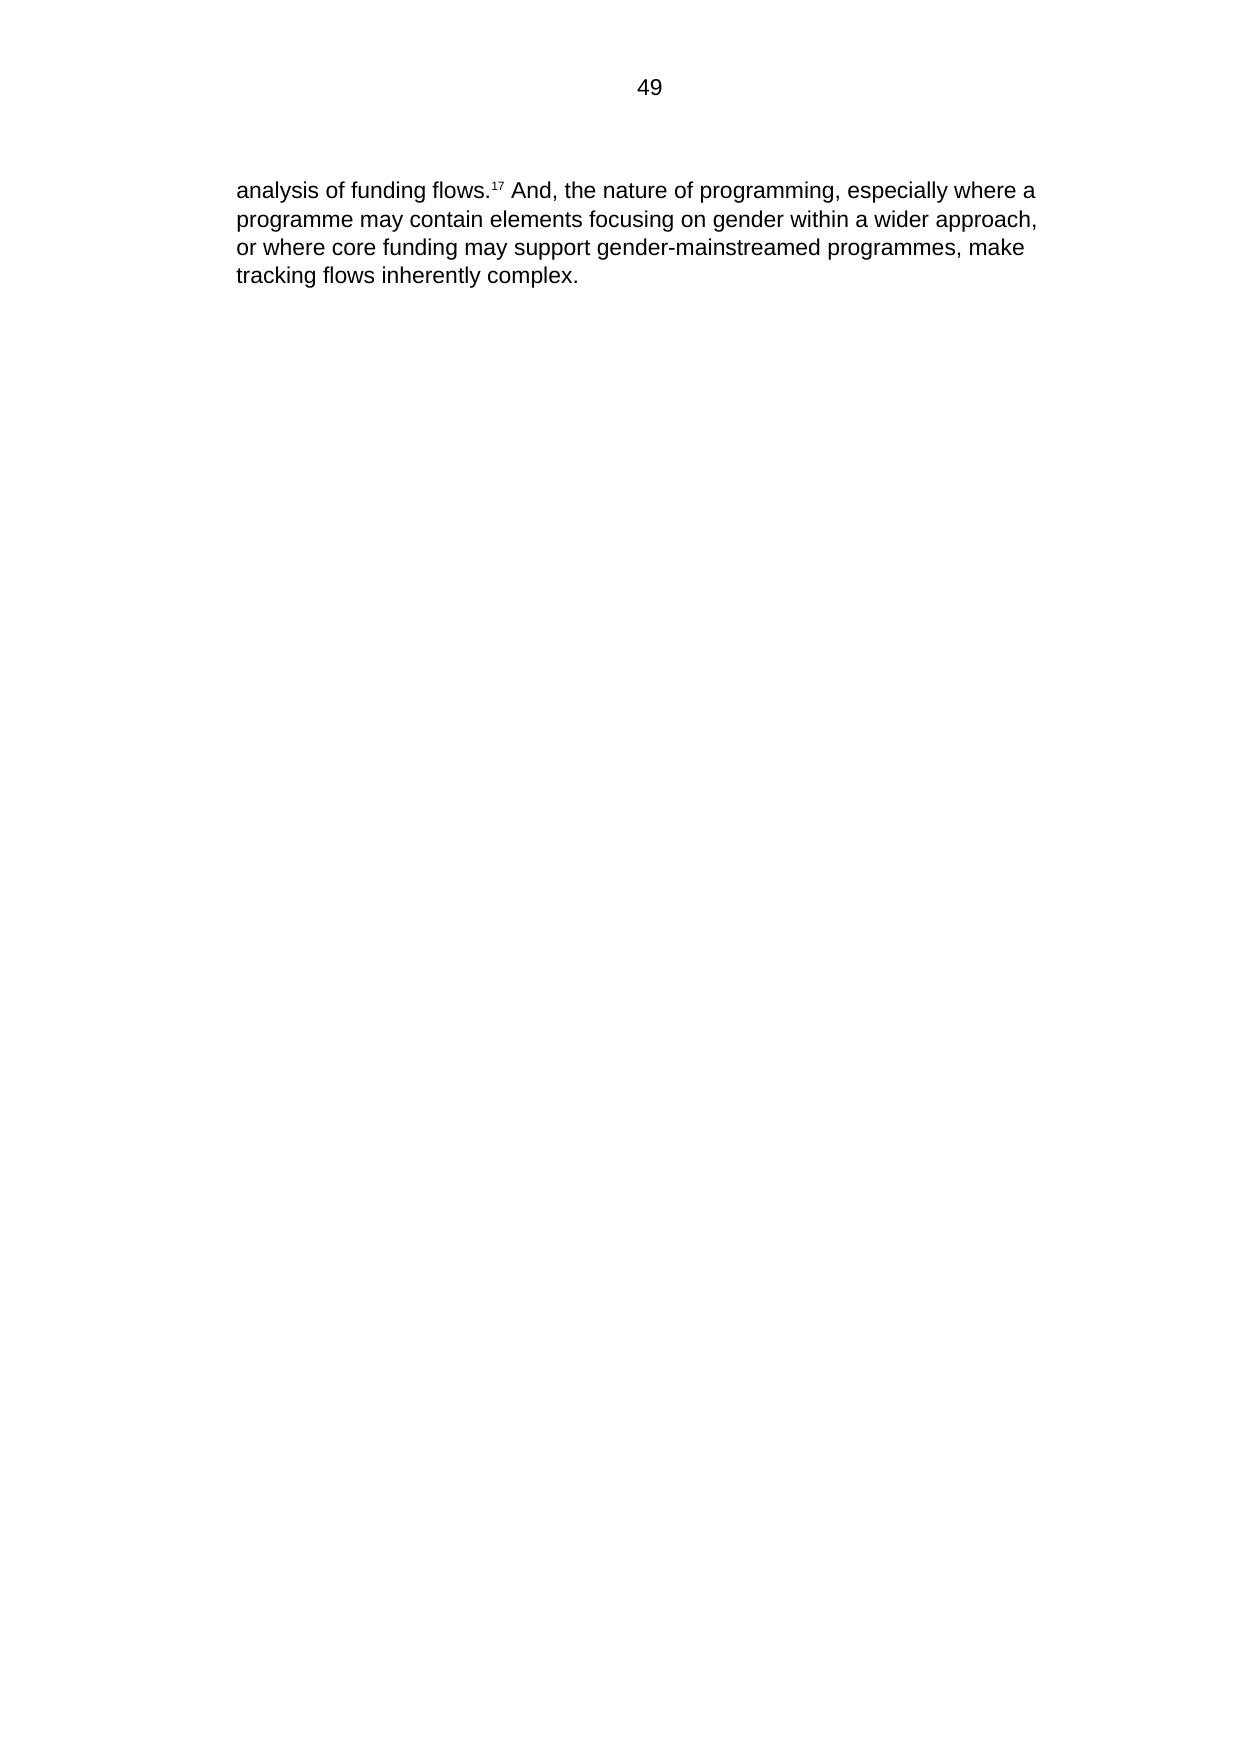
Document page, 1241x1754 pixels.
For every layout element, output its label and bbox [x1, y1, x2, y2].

text [236, 177, 1063, 289]
